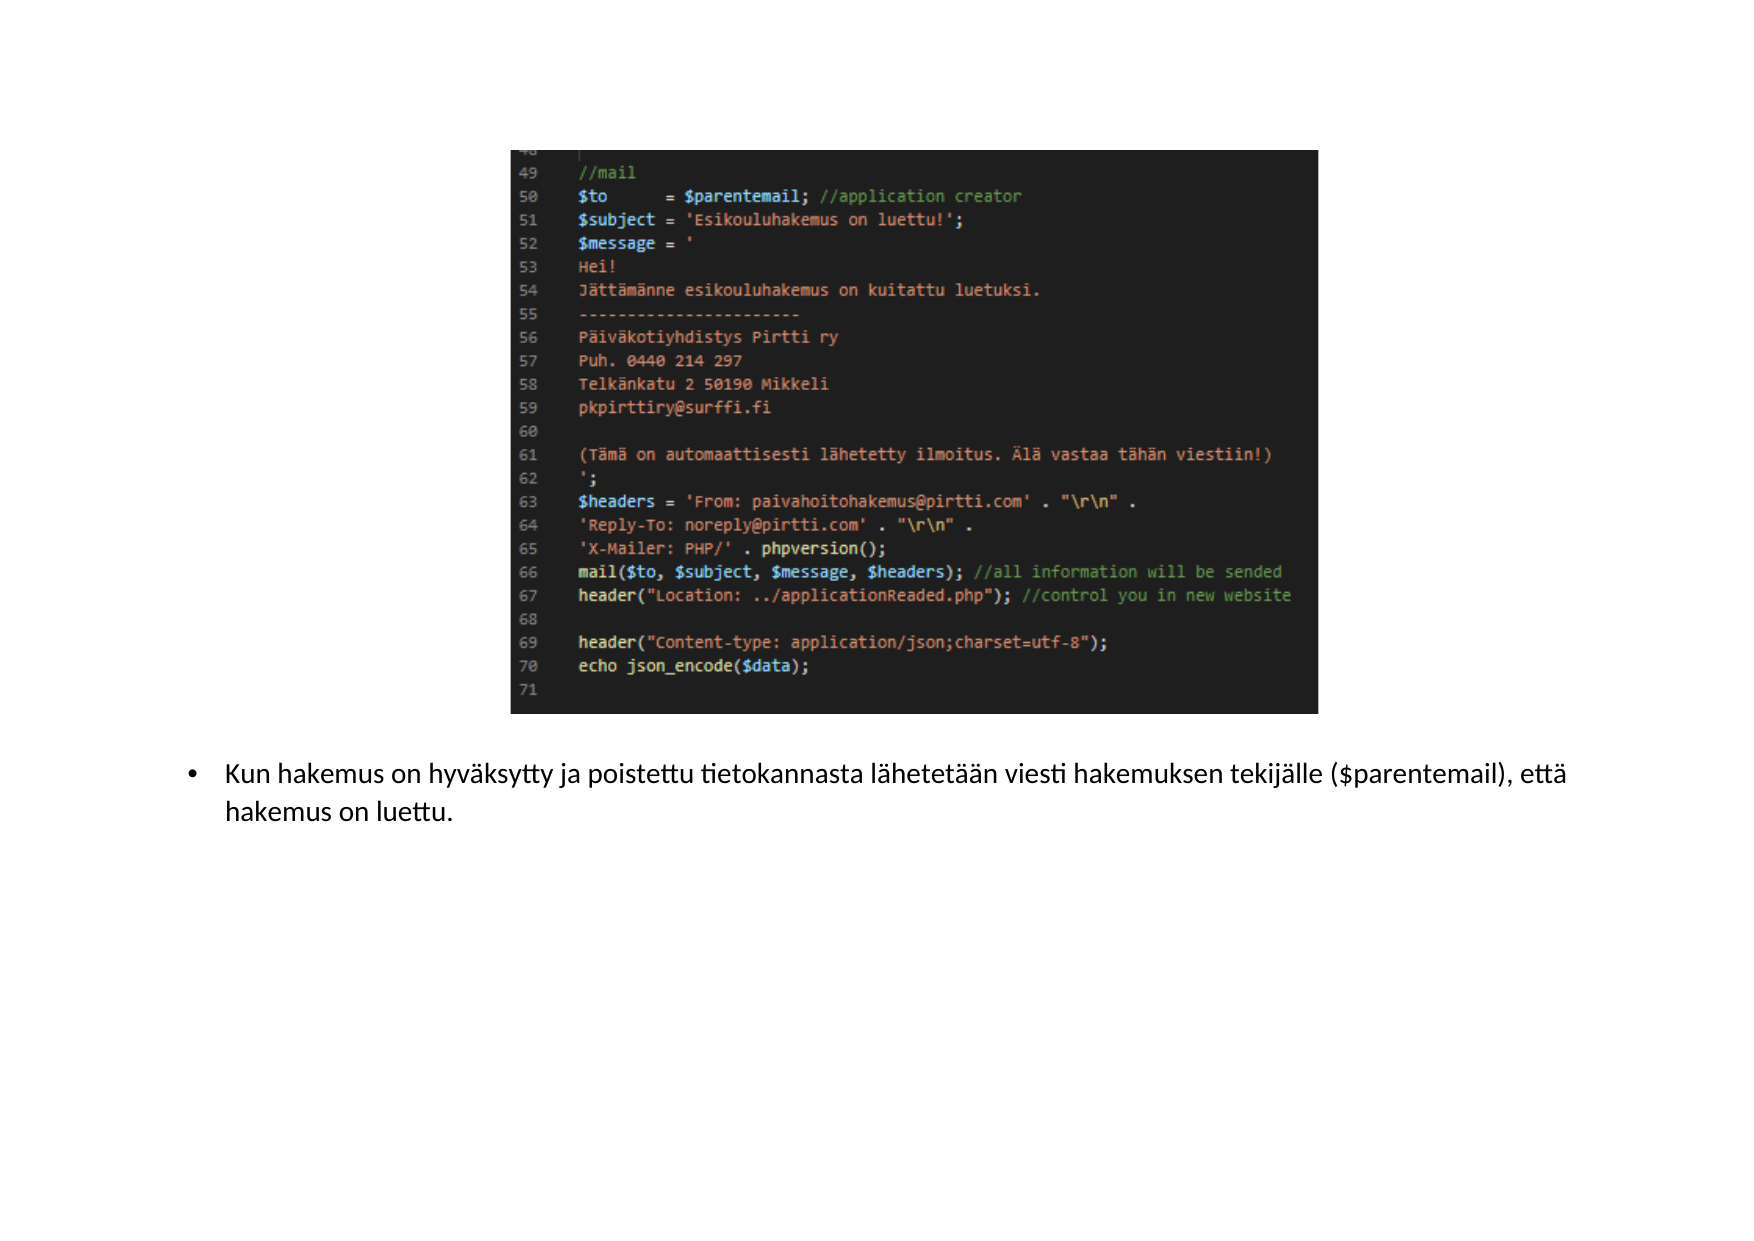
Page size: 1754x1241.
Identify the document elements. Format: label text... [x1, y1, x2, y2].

list Kun hakemus on hyväksytty ja poistettu tietokannasta lähetetään viesti hakemuksen tekijälle ($parentemail), että hakemus on luettu. [187, 755, 1604, 829]
picture [510, 150, 1319, 714]
